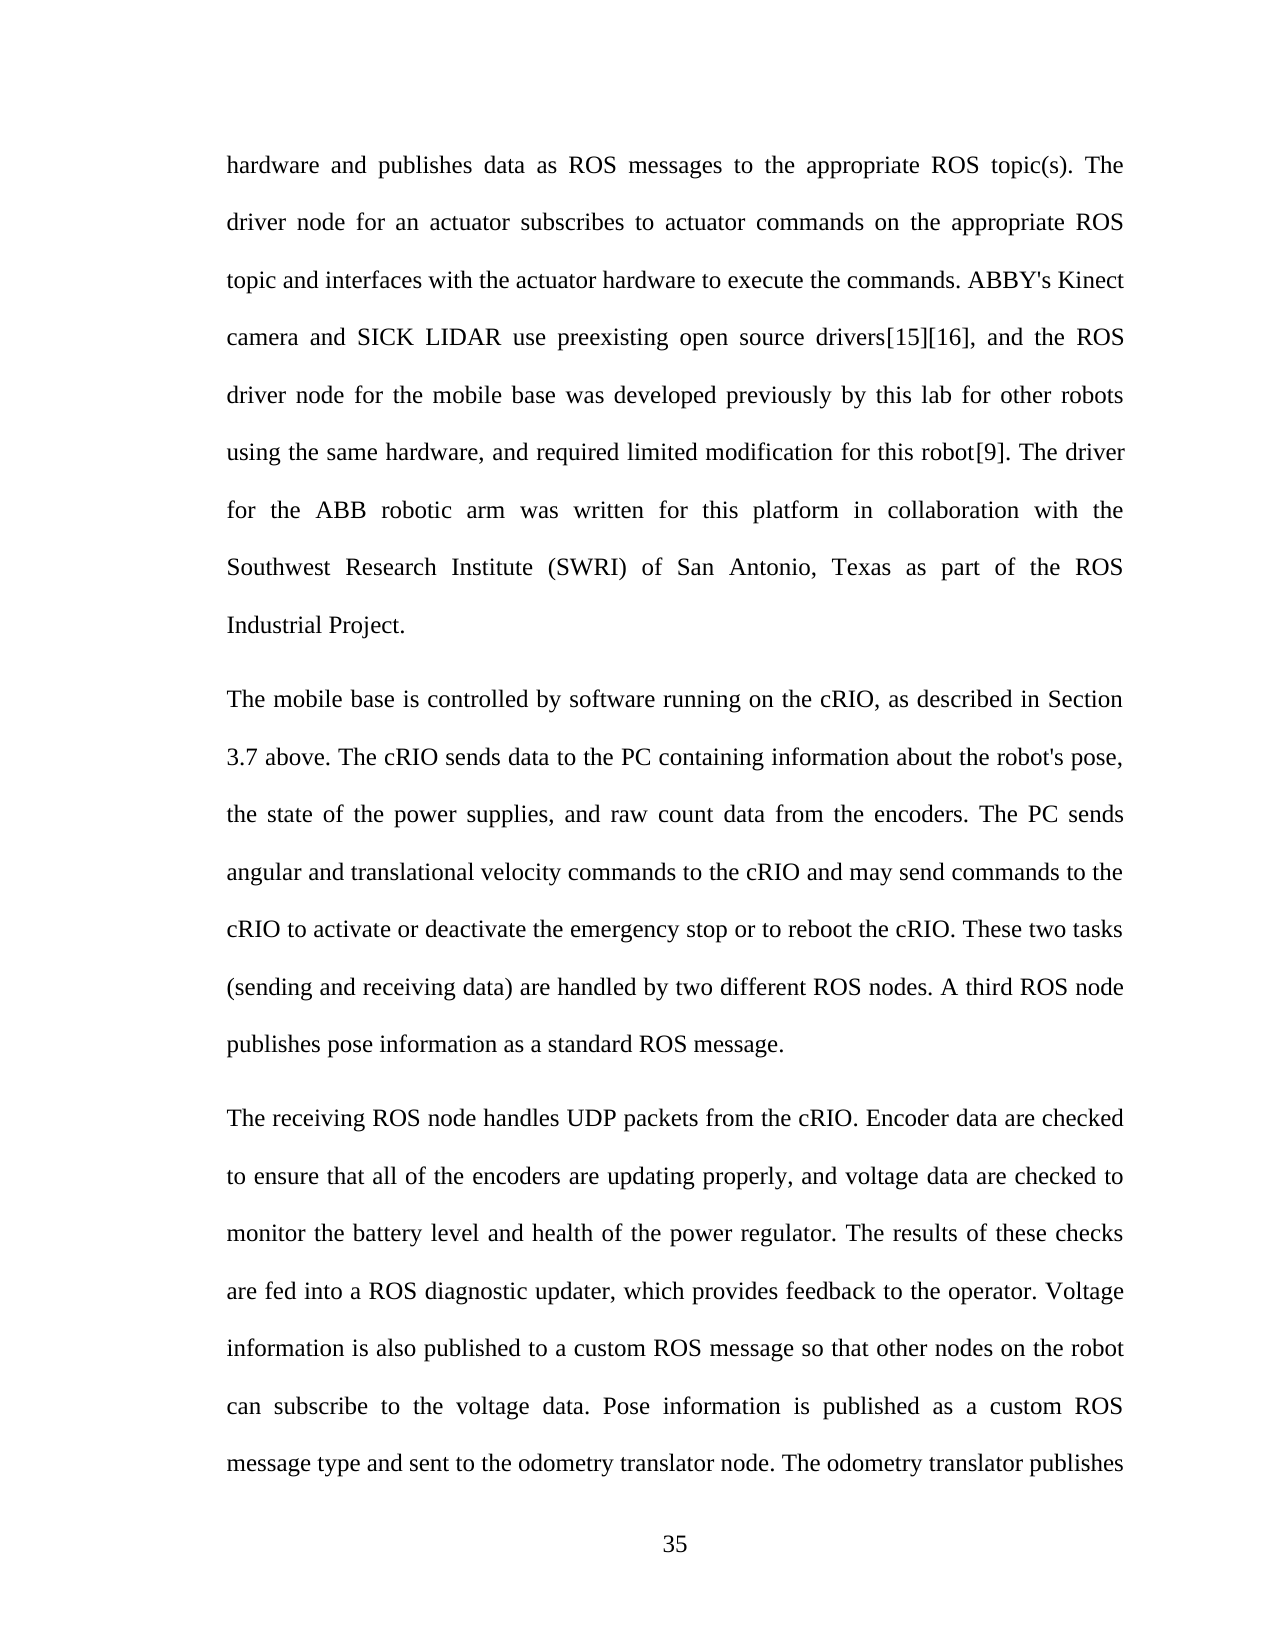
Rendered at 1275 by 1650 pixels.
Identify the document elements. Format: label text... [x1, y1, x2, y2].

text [226, 1103, 1125, 1477]
text The mobile base is controlled by software running on the cRIO, as described in Section 3.7 above. The cRIO sends data to the PC containing information about the robot's pose, the state of the power supplies, and raw count data from the encoders. The PC sends angular and translational velocity commands to the cRIO and may send commands to the cRIO to activate or deactivate the emergency stop or to reboot the cRIO. These two tasks (sending and receiving data) are handled by two different ROS nodes. A third ROS node publishes pose information as a standard ROS message. [226, 684, 1125, 1058]
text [226, 150, 1125, 639]
